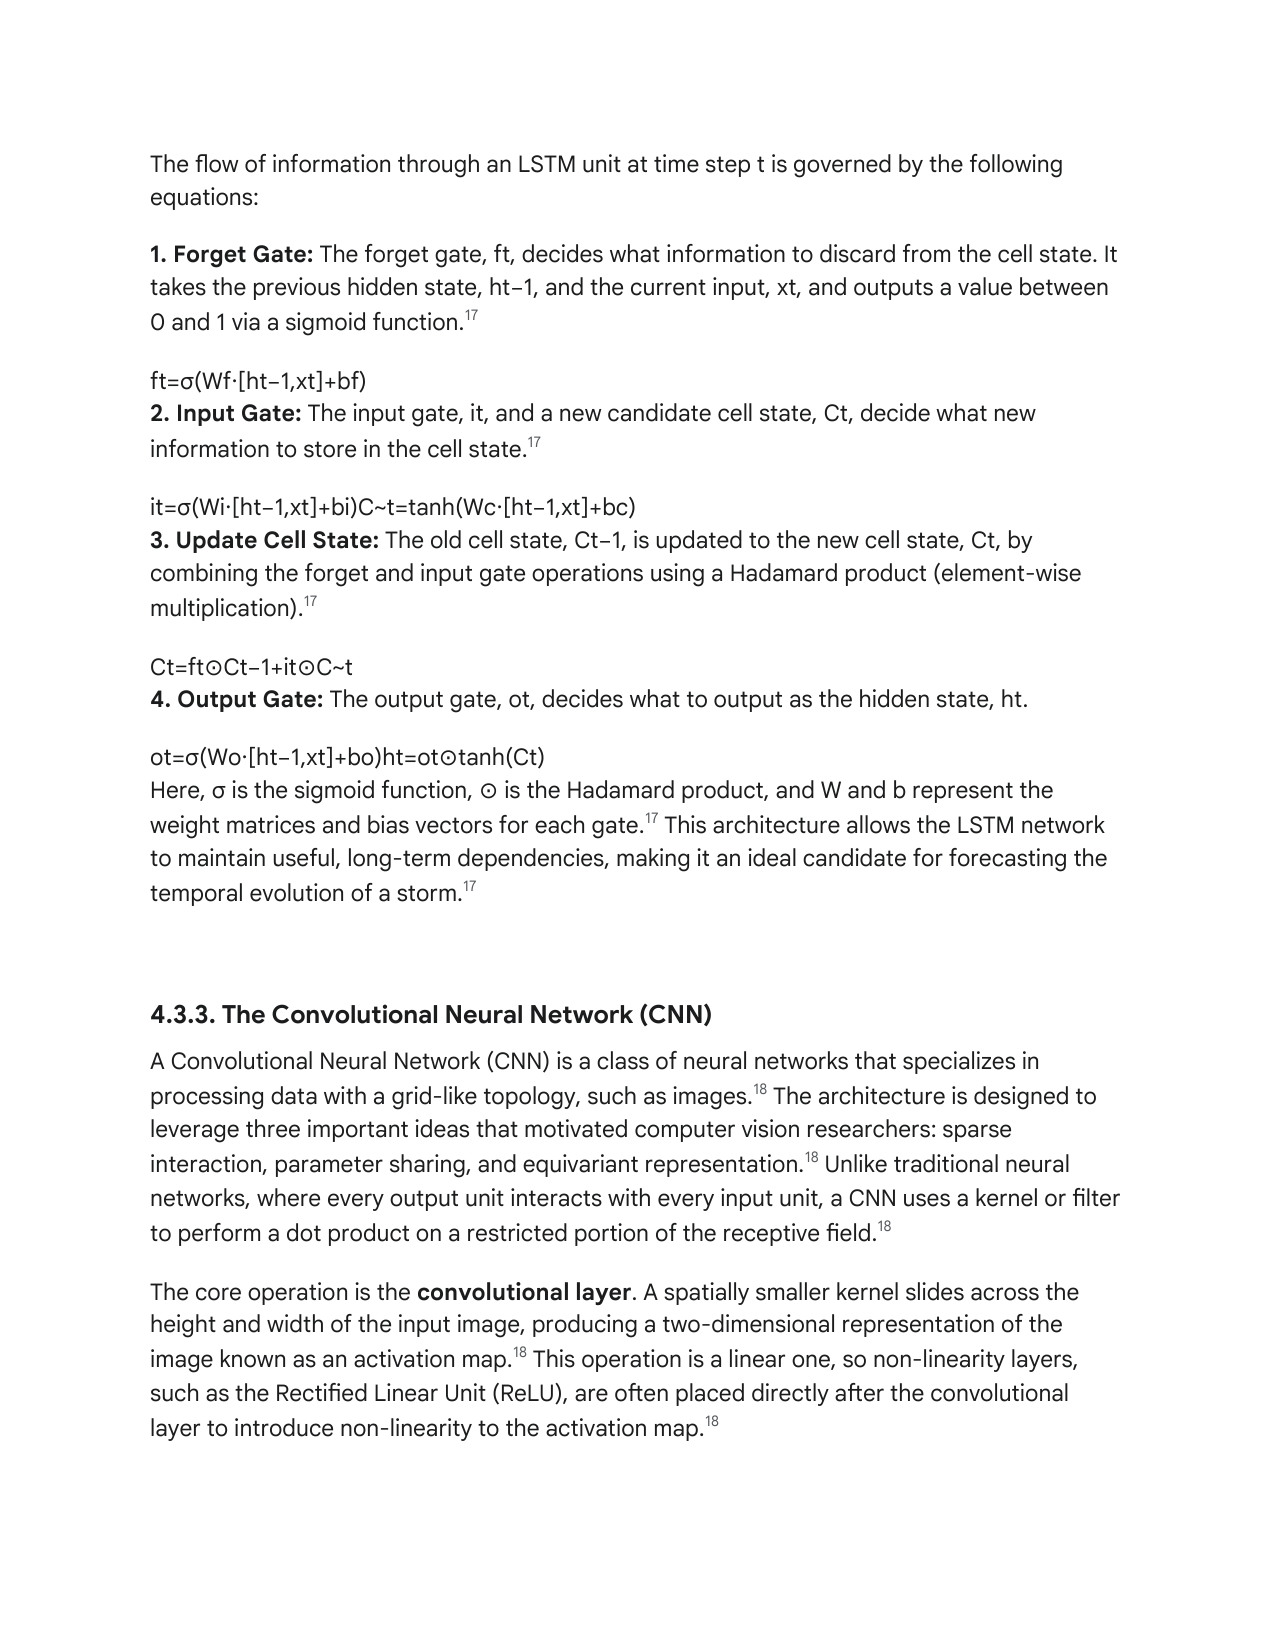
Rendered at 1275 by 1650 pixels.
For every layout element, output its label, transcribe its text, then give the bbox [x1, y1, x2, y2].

text Here, σ is the sigmoid function, ⊙ is the Hadamard product, and W and b represent the weight matrices and bias vectors for each gate.17 This architecture allows the LSTM network to maintain useful, long-term dependencies, making it an ideal candidate for forecasting the temporal evolution of a storm.17 [150, 776, 1125, 909]
text A Convolutional Neural Network (CNN) is a class of neural networks that specializes in processing data with a grid-like topology, such as images.18 The architecture is designed to leverage three important ideas that motivated computer vision researchers: sparse interaction, parameter sharing, and equivariant representation.18 Unlike traditional neural networks, where every output unit interacts with every input unit, a CNN uses a kernel or filter to perform a dot product on a restricted portion of the receptive field.18 [150, 1047, 1125, 1248]
text ot​=σ(Wo​⋅[ht−1​,xt​]+bo​)ht​=ot​⊙tanh(Ct​) [150, 743, 1125, 772]
text 1. Forget Gate: The forget gate, f​t​, decides what information to discard from the cell state. It takes the previous hidden state, ht−1​, and the current input, xt​, and outputs a value between 0 and 1 via a sigmoid function.17 [150, 240, 1125, 338]
text 3. Update Cell State: The old cell state, Ct−1​, is updated to the new cell state, Ct​, by combining the forget and input gate operations using a Hadamard product (element-wise multiplication).17 [150, 526, 1125, 623]
text The core operation is the convolutional layer. A spatially smaller kernel slides across the height and width of the input image, producing a two-dimensional representation of the image known as an activation map.18 This operation is a linear one, so non-linearity layers, such as the Rectified Linear Unit (ReLU), are often placed directly after the convolutional layer to introduce non-linearity to the activation map.18 [150, 1278, 1125, 1443]
text The flow of information through an LSTM unit at time step t is governed by the following equations: [150, 150, 1125, 211]
text it​=σ(Wi​⋅[ht−1​,xt​]+bi​)C~t​=tanh(Wc​⋅[ht−1​,xt​]+bc​) [150, 493, 1125, 522]
text f​t​=σ(Wf​⋅[ht−1​,xt​]+bf​) [150, 367, 1125, 396]
text 2. Input Gate: The input gate, it​, and a new candidate cell state, Ct​, decide what new information to store in the cell state.17 [150, 400, 1125, 464]
text Ct​=f​t​⊙Ct−1​+it​⊙C~t​ [150, 653, 1125, 682]
text 4. Output Gate: The output gate, ot​, decides what to output as the hidden state, ht​. [150, 686, 1125, 714]
subtitle 4.3.3. The Convolutional Neural Network (CNN) [150, 999, 1125, 1030]
